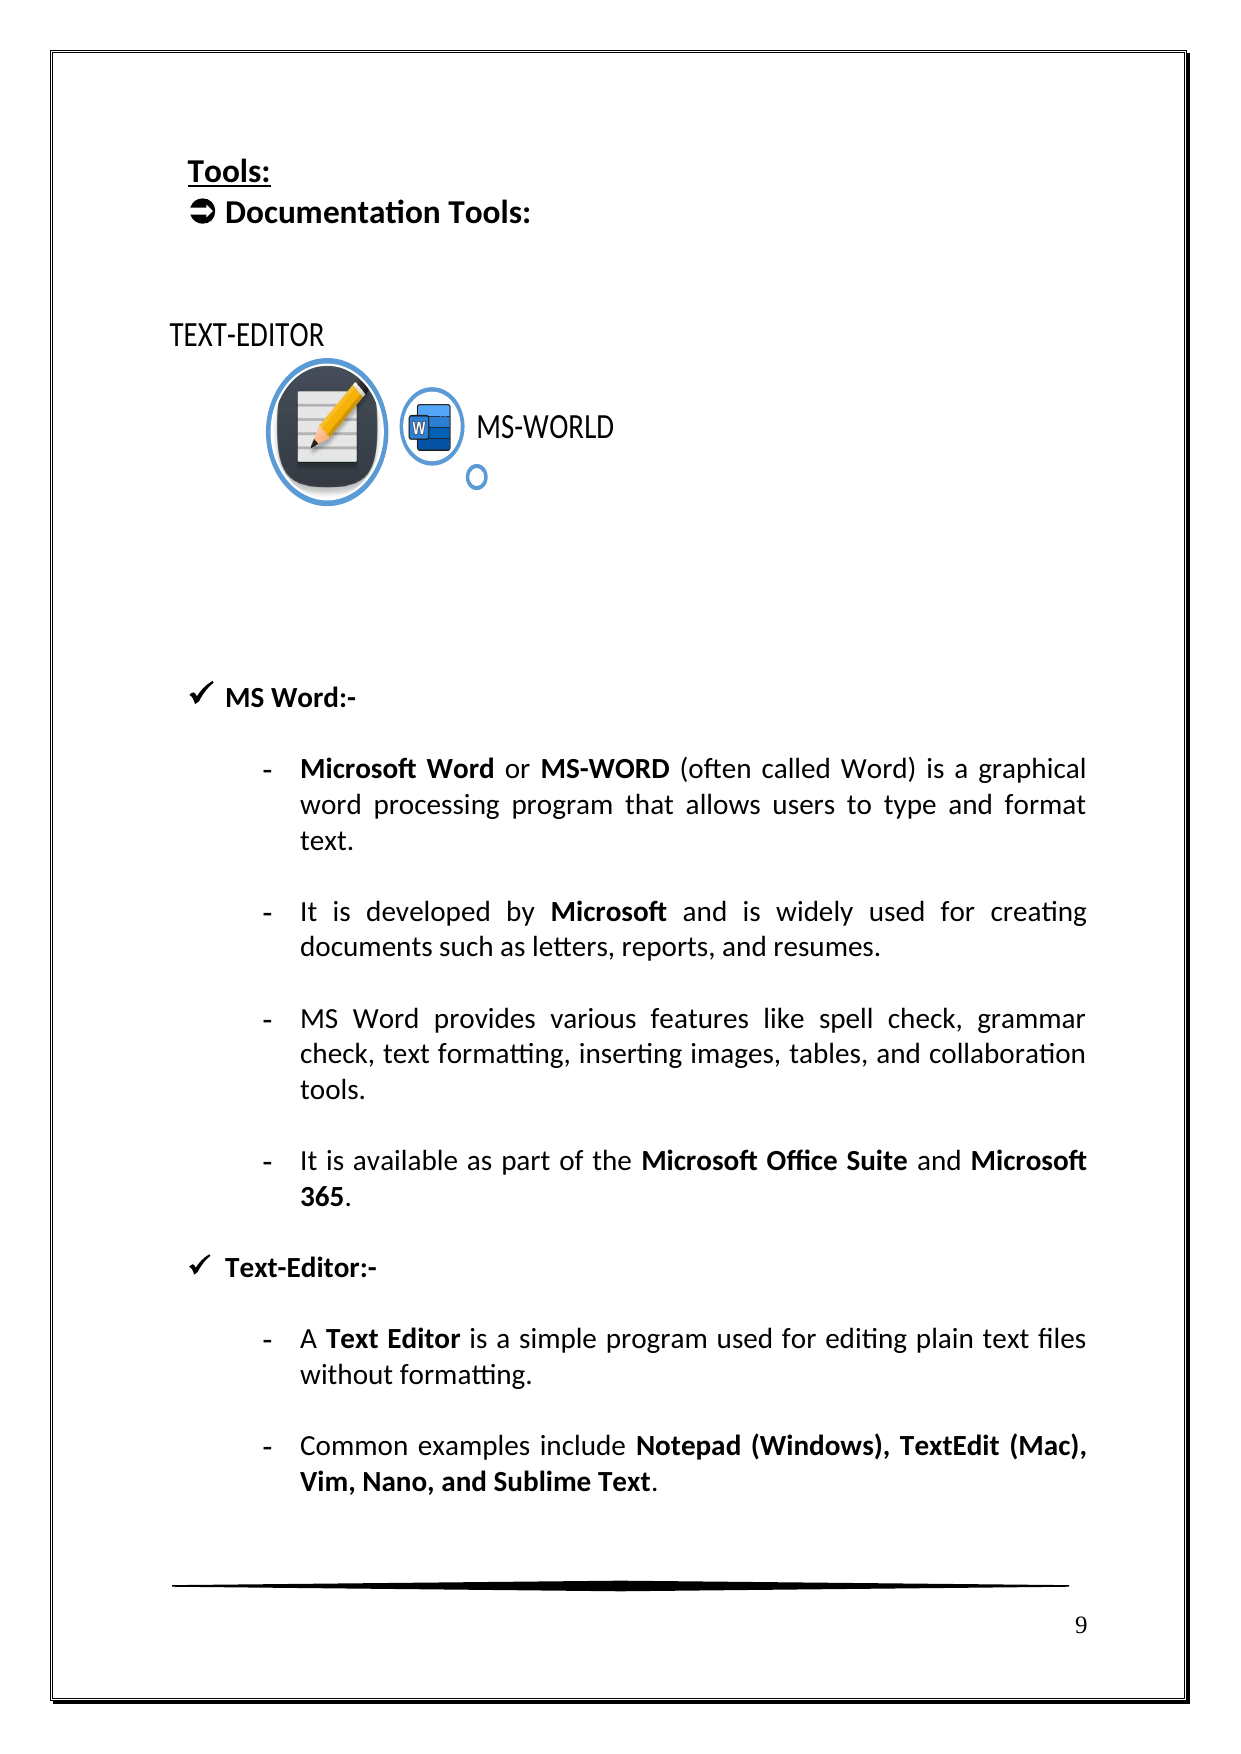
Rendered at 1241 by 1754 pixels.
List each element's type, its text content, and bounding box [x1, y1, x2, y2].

list It is developed by Microsoft and is widely used for creating documents such as letters, reports, and resumes. [262, 893, 1087, 964]
list Common examples include Notepad (Windows), TextEdit (Mac), Vim, Nano, and Sublime Text. [262, 1427, 1087, 1498]
list It is available as part of the Microsoft Office Suite and Microsoft 365. [262, 1142, 1087, 1213]
picture [406, 394, 458, 458]
list MS Word provides various features like spell check, grammar check, text formatting, inserting images, tables, and collaboration tools. [262, 1000, 1087, 1107]
text Tools: [150, 150, 1087, 191]
list Text-Editor:- [187, 1249, 1087, 1285]
list Microsoft Word or MS-WORD (often called Word) is a graphical word processing program that allows users to type and format text. [262, 750, 1087, 857]
list MS Word:- [187, 679, 1087, 715]
list A Text Editor is a simple program used for editing plain text files without formatting. [262, 1320, 1087, 1392]
list Documentation Tools: [187, 191, 1087, 231]
picture [273, 366, 381, 498]
